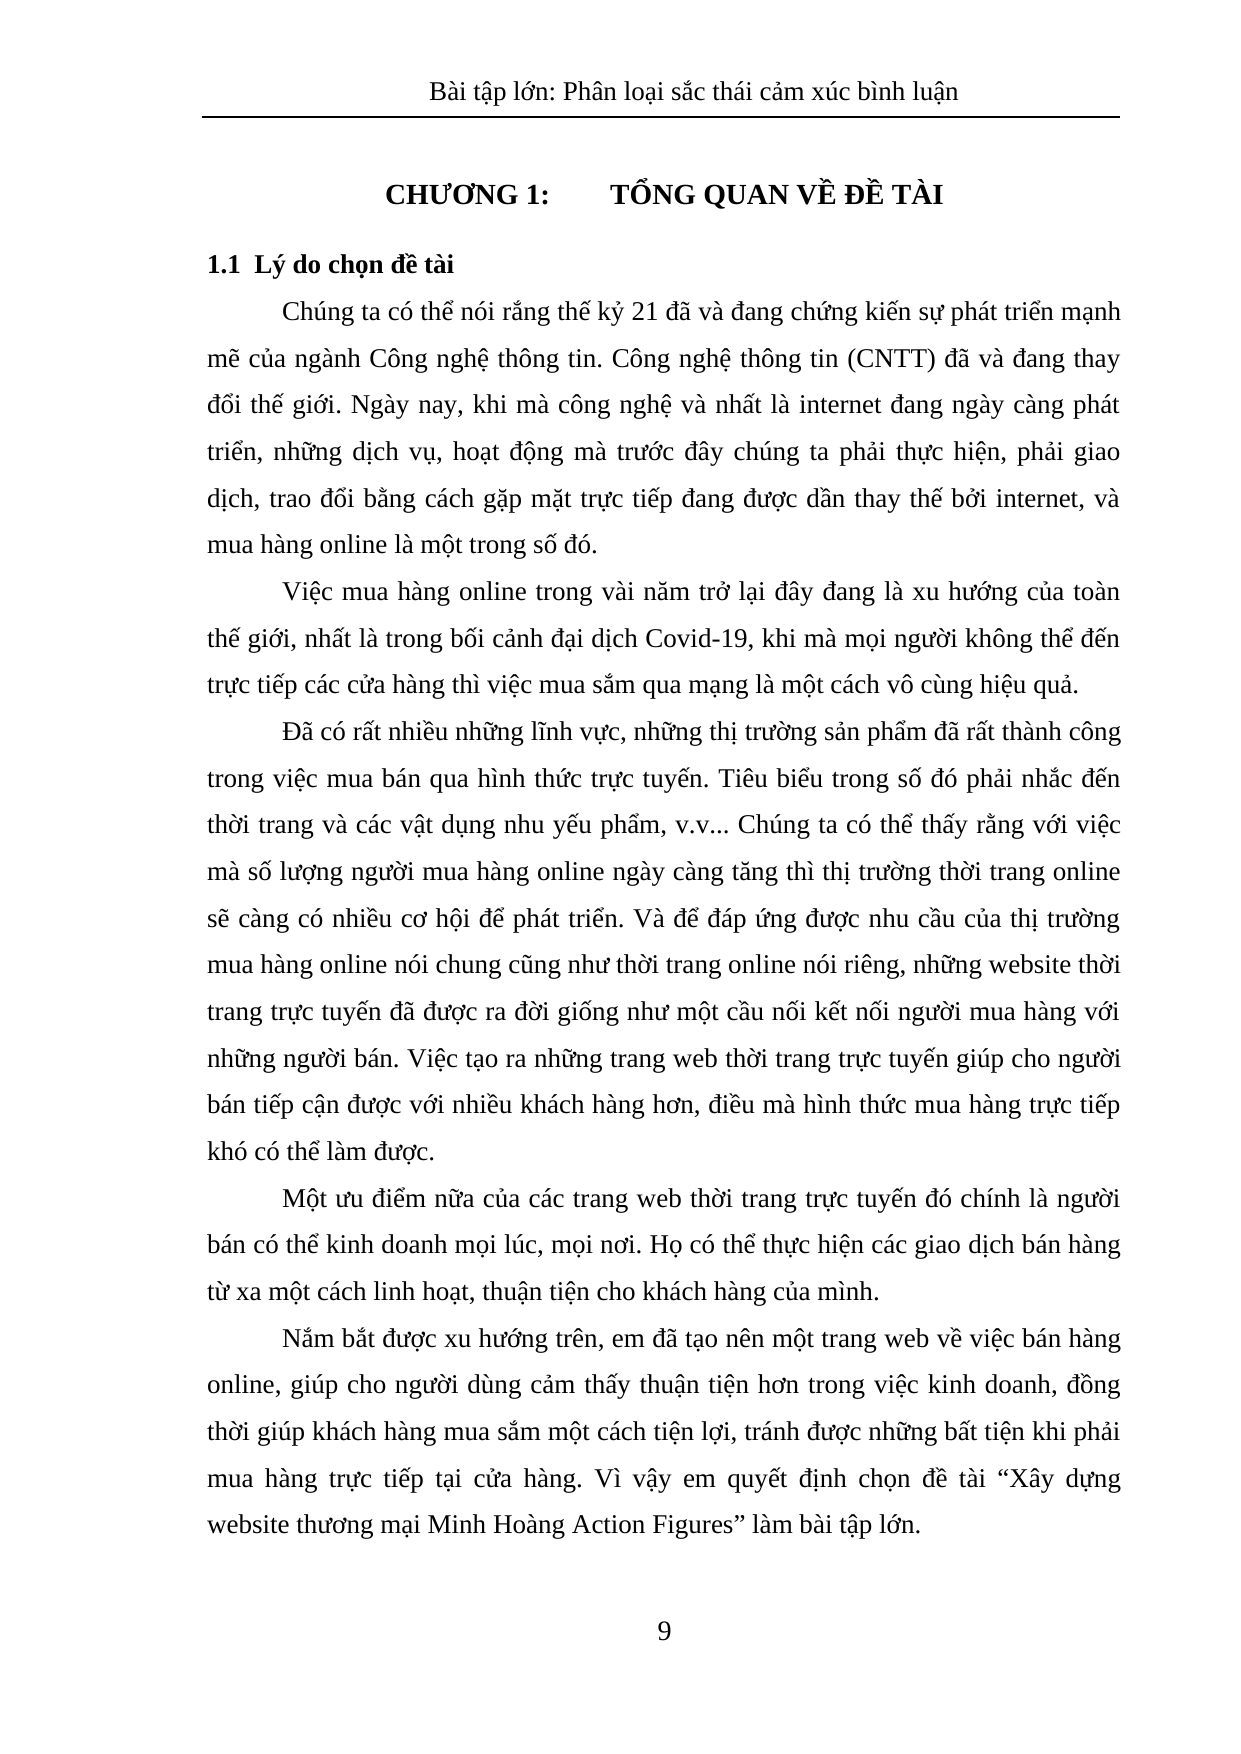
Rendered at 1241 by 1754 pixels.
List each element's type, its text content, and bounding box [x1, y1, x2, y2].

subtitle Lý do chọn đề tài [207, 248, 1122, 279]
text Một ưu điểm nữa của các trang web thời trang trực tuyến đó chính là người bán có thể kinh doanh mọi lúc, mọi nơi. Họ có thể thực hiện các giao dịch bán hàng từ xa một cách linh hoạt, thuận tiện cho khách hàng của mình. [207, 1182, 1122, 1306]
text Đã có rất nhiều những lĩnh vực, những thị trường sản phẩm đã rất thành công trong việc mua bán qua hình thức trực tuyến. Tiêu biểu trong số đó phải nhắc đến thời trang và các vật dụng nhu yếu phẩm, v.v... Chúng ta có thể thấy rằng với việc mà số lượng người mua hàng online ngày càng tăng thì thị trường thời trang online sẽ càng có nhiều cơ hội để phát triển. Và để đáp ứng được nhu cầu của thị trường mua hàng online nói chung cũng như thời trang online nói riêng, những website thời trang trực tuyến đã được ra đời giống như một cầu nối kết nối người mua hàng với những người bán. Việc tạo ra những trang web thời trang trực tuyến giúp cho người bán tiếp cận được với nhiều khách hàng hơn, điều mà hình thức mua hàng trực tiếp khó có thể làm được. [207, 715, 1122, 1166]
text Chúng ta có thể nói rắng thế kỷ 21 đã và đang chứng kiến sự phát triển mạnh mẽ của ngành Công nghệ thông tin. Công nghệ thông tin (CNTT) đã và đang thay đổi thế giới. Ngày nay, khi mà công nghệ và nhất là internet đang ngày càng phát triển, những dịch vụ, hoạt động mà trước đây chúng ta phải thực hiện, phải giao dịch, trao đổi bằng cách gặp mặt trực tiếp đang được dần thay thế bởi internet, và mua hàng online là một trong số đó. [207, 295, 1122, 559]
text Nắm bắt được xu hướng trên, em đã tạo nên một trang web về việc bán hàng online, giúp cho người dùng cảm thấy thuận tiện hơn trong việc kinh doanh, đồng thời giúp khách hàng mua sắm một cách tiện lợi, tránh được những bất tiện khi phải mua hàng trực tiếp tại cửa hàng. Vì vậy em quyết định chọn đề tài “Xây dựng website thương mại Minh Hoàng Action Figures” làm bài tập lớn. [207, 1322, 1122, 1539]
subtitle TỔNG QUAN VỀ ĐỀ TÀI [207, 177, 1122, 211]
text Việc mua hàng online trong vài năm trở lại đây đang là xu hướng của toàn thế giới, nhất là trong bối cảnh đại dịch Covid-19, khi mà mọi người không thể đến trực tiếp các cửa hàng thì việc mua sắm qua mạng là một cách vô cùng hiệu quả. [207, 575, 1122, 699]
